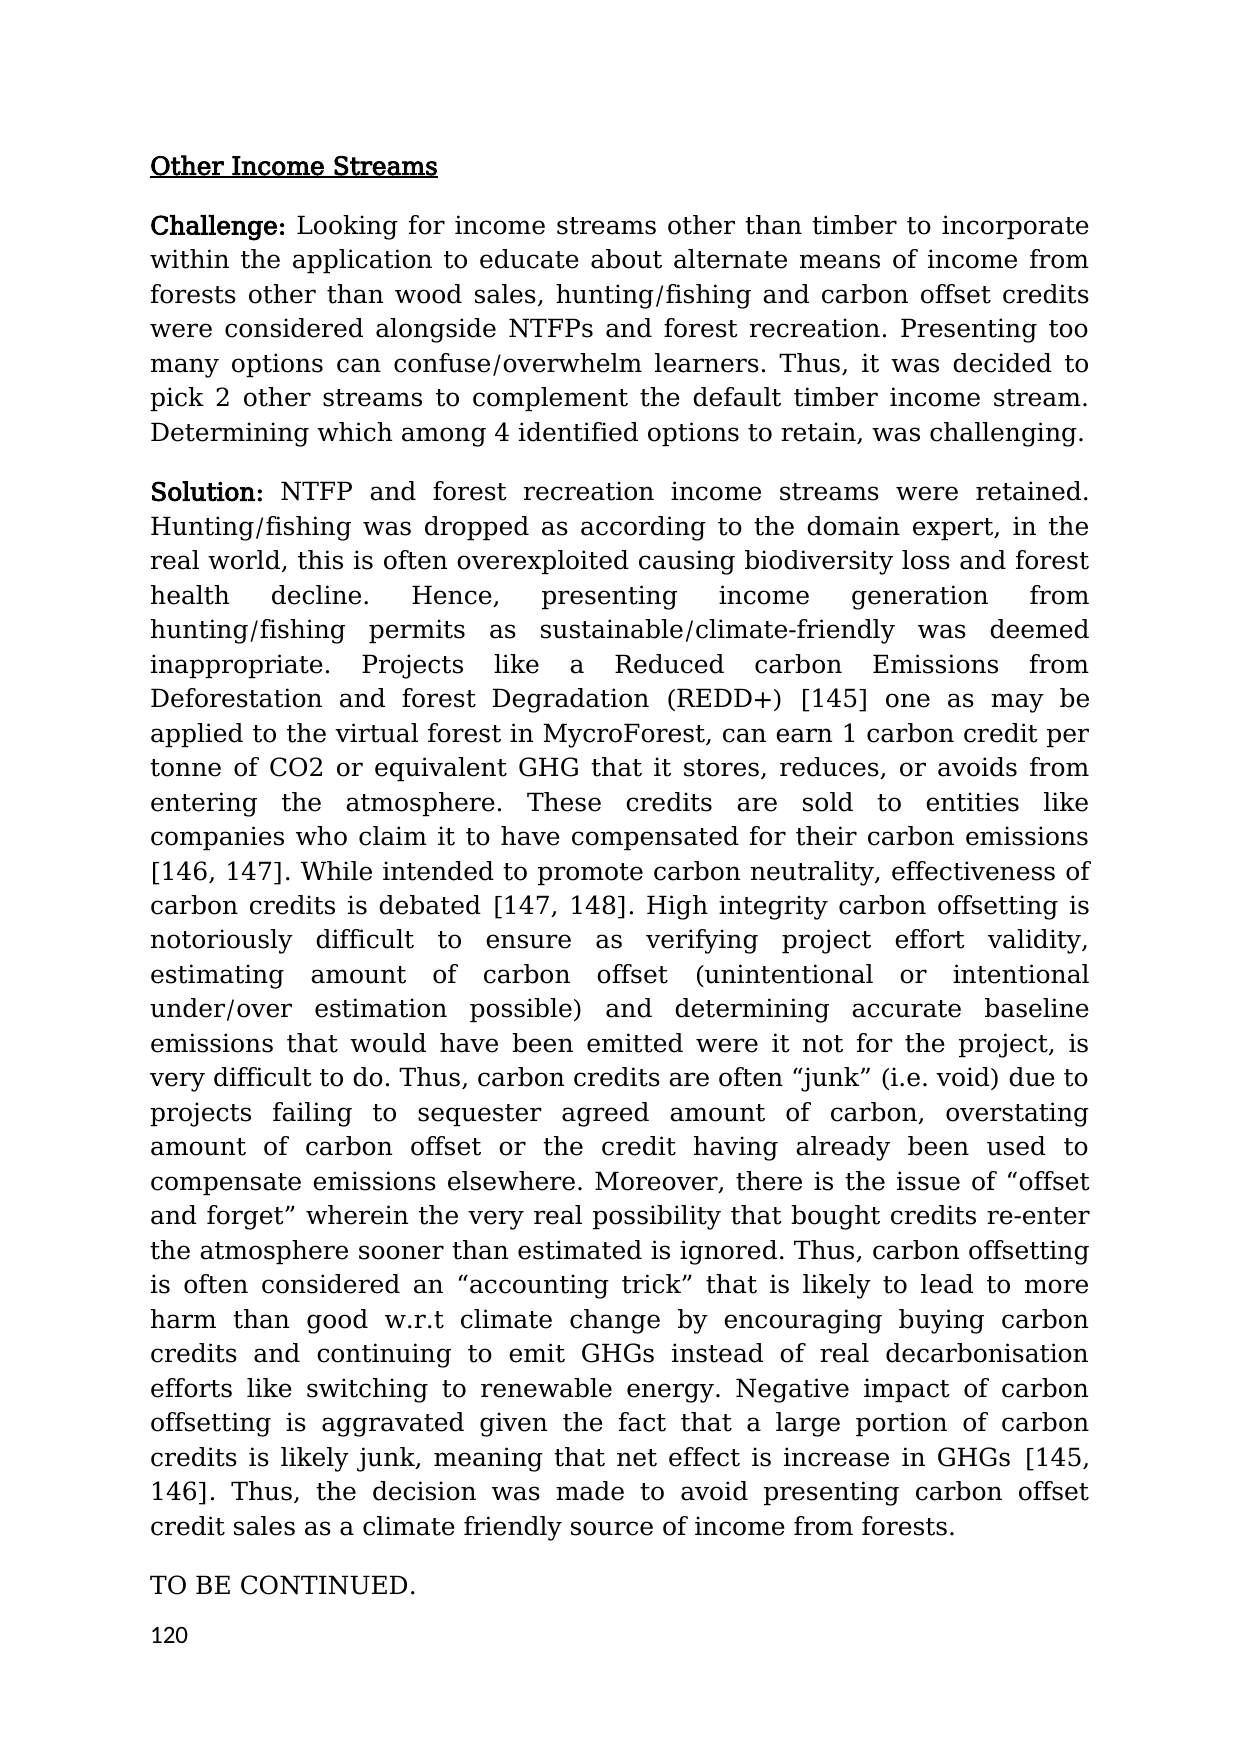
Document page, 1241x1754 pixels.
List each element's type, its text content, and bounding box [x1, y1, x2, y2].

text Challenge: Looking for income streams other than timber to incorporate within the application to educate about alternate means of income from forests other than wood sales, hunting/fishing and carbon offset credits were considered alongside NTFPs and forest recreation. Presenting too many options can confuse/overwhelm learners. Thus, it was decided to pick 2 other streams to complement the default timber income stream. Determining which among 4 identified options to retain, was challenging. [150, 209, 1090, 446]
subtitle Other Income Streams [150, 150, 1090, 180]
text TO BE CONTINUED. [150, 1570, 1090, 1600]
text Solution: NTFP and forest recreation income streams were retained. Hunting/fishing was dropped as according to the domain expert, in the real world, this is often overexploited causing biodiversity loss and forest health decline. Hence, presenting income generation from hunting/fishing permits as sustainable/climate-friendly was deemed inappropriate. Projects like a Reduced carbon Emissions from Deforestation and forest Degradation (REDD+) [145] one as may be applied to the virtual forest in MycroForest, can earn 1 carbon credit per tonne of CO2 or equivalent GHG that it stores, reduces, or avoids from entering the atmosphere. These credits are sold to entities like companies who claim it to have compensated for their carbon emissions [146, 147]. While intended to promote carbon neutrality, effectiveness of carbon credits is debated [147, 148]. High integrity carbon offsetting is notoriously difficult to ensure as verifying project effort validity, estimating amount of carbon offset (unintentional or intentional under/over estimation possible) and determining accurate baseline emissions that would have been emitted were it not for the project, is very difficult to do. Thus, carbon credits are often “junk” (i.e. void) due to projects failing to sequester agreed amount of carbon, overstating amount of carbon offset or the credit having already been used to compensate emissions elsewhere. Moreover, there is the issue of “offset and forget” wherein the very real possibility that bought credits re-enter the atmosphere sooner than estimated is ignored. Thus, carbon offsetting is often considered an “accounting trick” that is likely to lead to more harm than good w.r.t climate change by encouraging buying carbon credits and continuing to emit GHGs instead of real decarbonisation efforts like switching to renewable energy. Negative impact of carbon offsetting is aggravated given the fact that a large portion of carbon credits is likely junk, meaning that net effect is increase in GHGs [145, 146]. Thus, the decision was made to avoid presenting carbon offset credit sales as a climate friendly source of income from forests. [150, 476, 1090, 1540]
